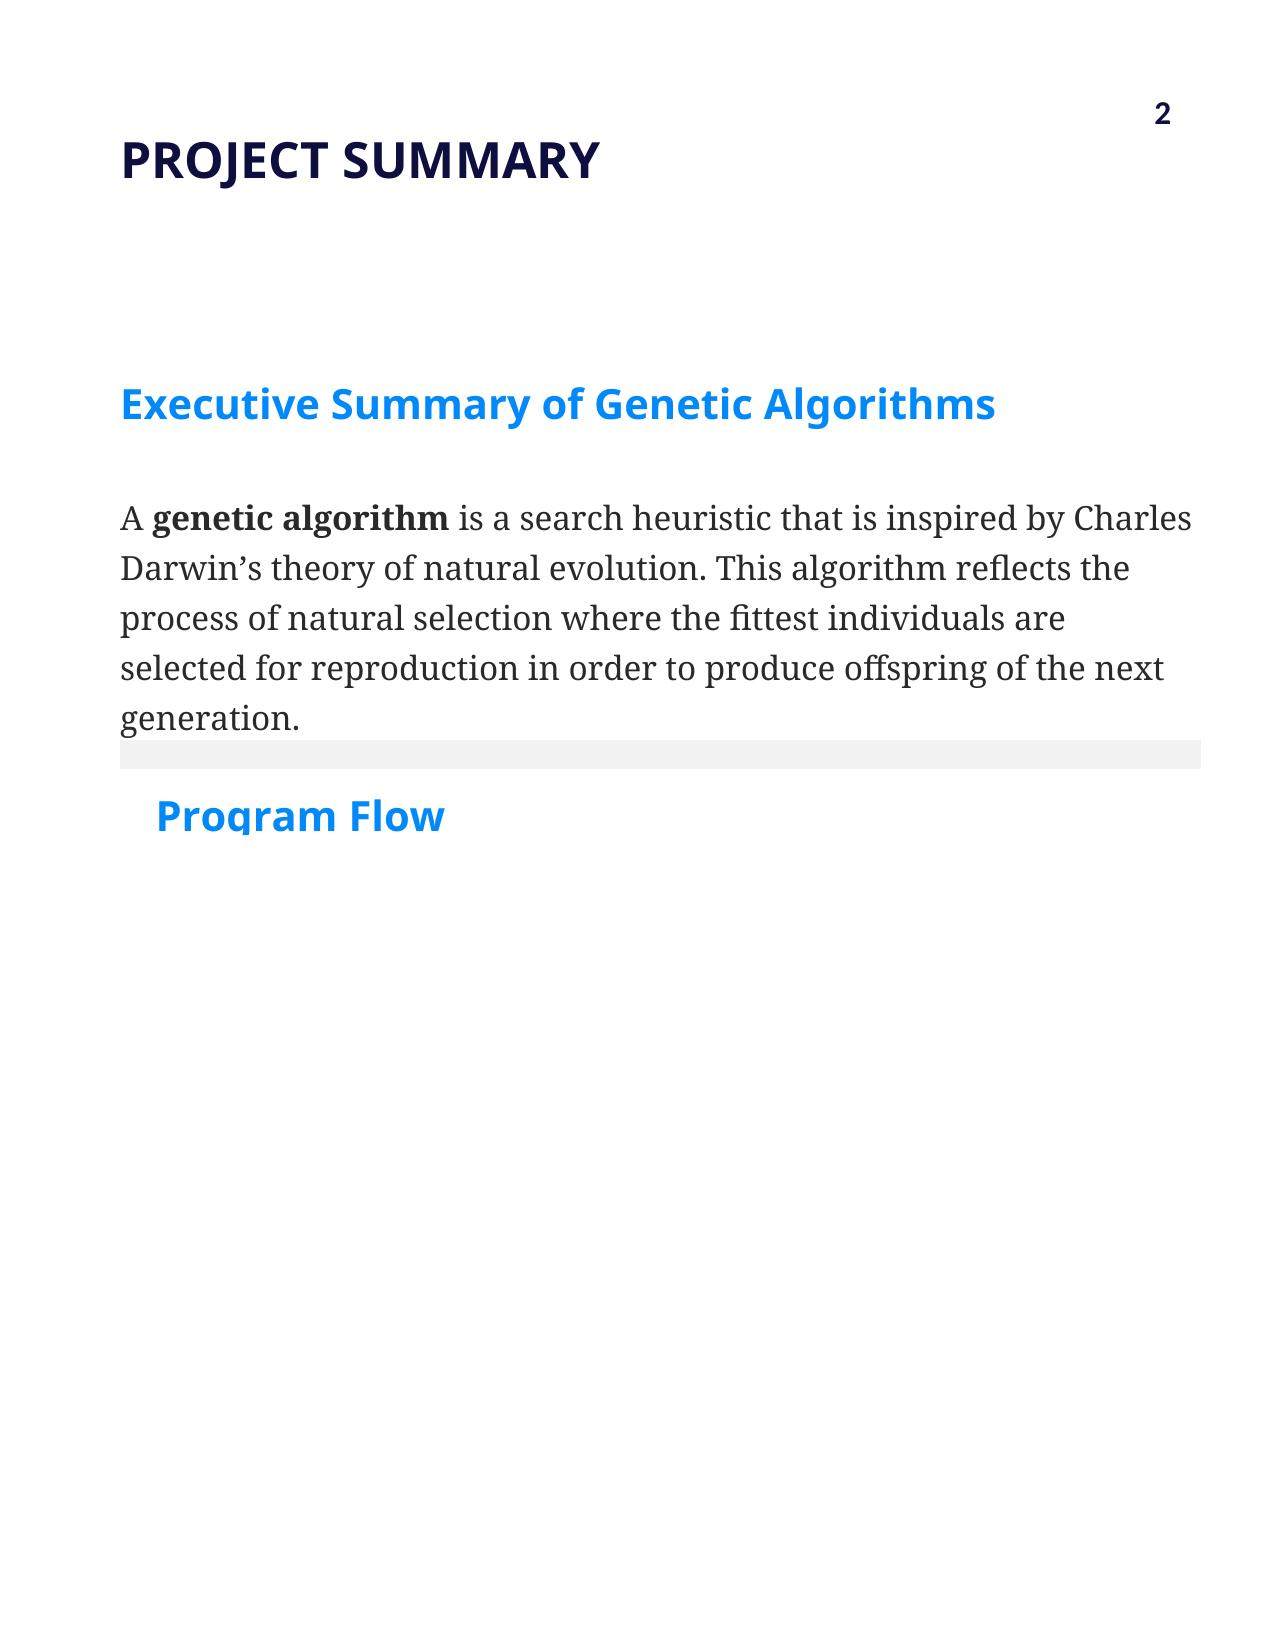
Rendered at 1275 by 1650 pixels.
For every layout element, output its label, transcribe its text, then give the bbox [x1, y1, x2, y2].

table_header PROJECT SUMMARY [109, 91, 622, 234]
table_header Executive Summary of Genetic Algorithms A genetic algorithm is a search heuristic that is inspired by Charles Darwin’s theory of natural evolution. This algorithm reflects the process of natural selection where the fittest individuals are selected for reproduction in order to produce offspring of the next generation. [120, 375, 1201, 490]
table_header Executive Summary of Genetic Algorithms A genetic algorithm is a search heuristic that is inspired by Charles Darwin’s theory of natural evolution. This algorithm reflects the process of natural selection where the fittest individuals are selected for reproduction in order to produce offspring of the next generation. [120, 769, 1201, 842]
